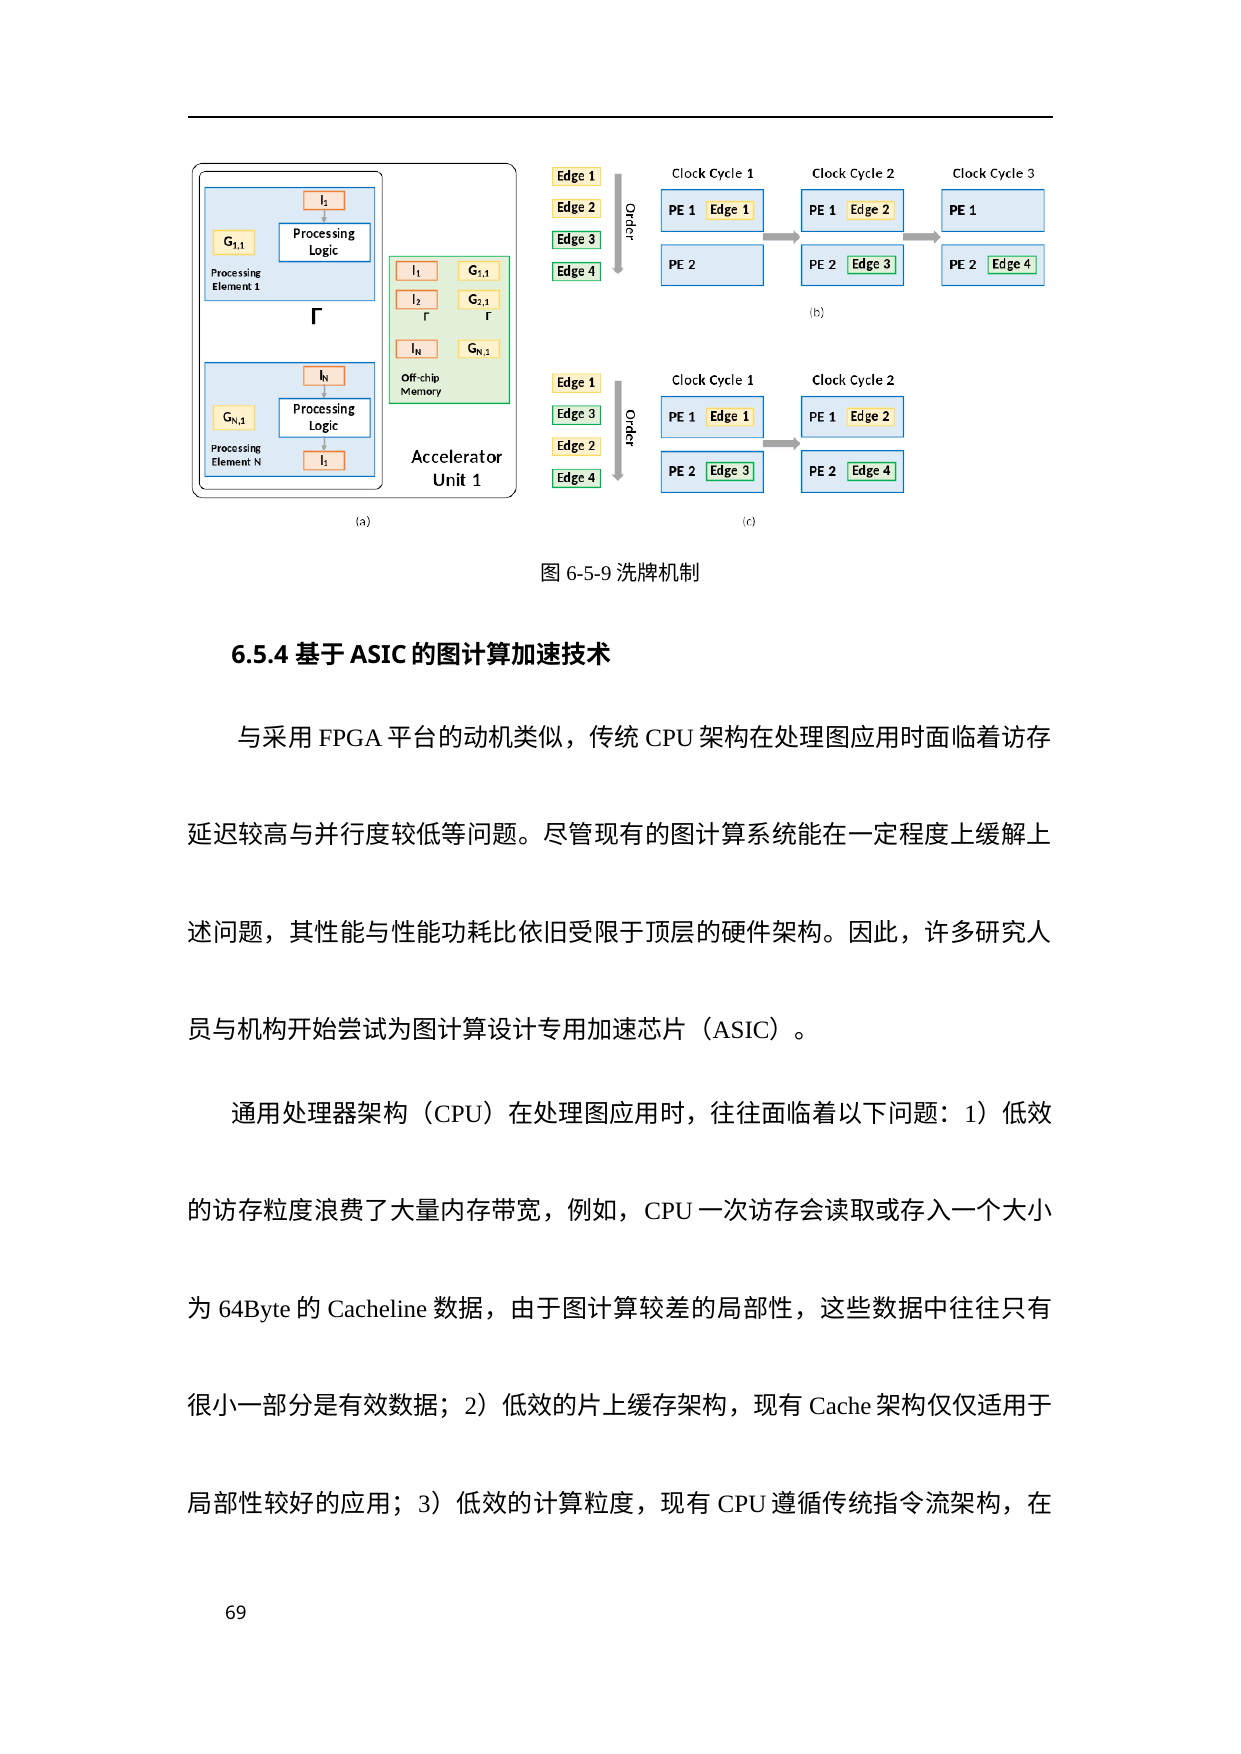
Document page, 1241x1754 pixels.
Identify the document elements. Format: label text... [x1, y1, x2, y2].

text 图 6-5-9 洗牌机制 [187, 555, 1053, 587]
text 与采用FPGA平台的动机类似，传统CPU架构在处理图应用时面临着访存延迟较高与并行度较低等问题。尽管现有的图计算系统能在一定程度上缓解上述问题，其性能与性能功耗比依旧受限于顶层的硬件架构。因此，许多研究人员与机构开始尝试为图计算设计专用加速芯片（ASIC）。 [187, 703, 1053, 1061]
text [187, 1079, 1053, 1534]
text 6.5.4 基于ASIC的图计算加速技术 [187, 620, 1053, 685]
